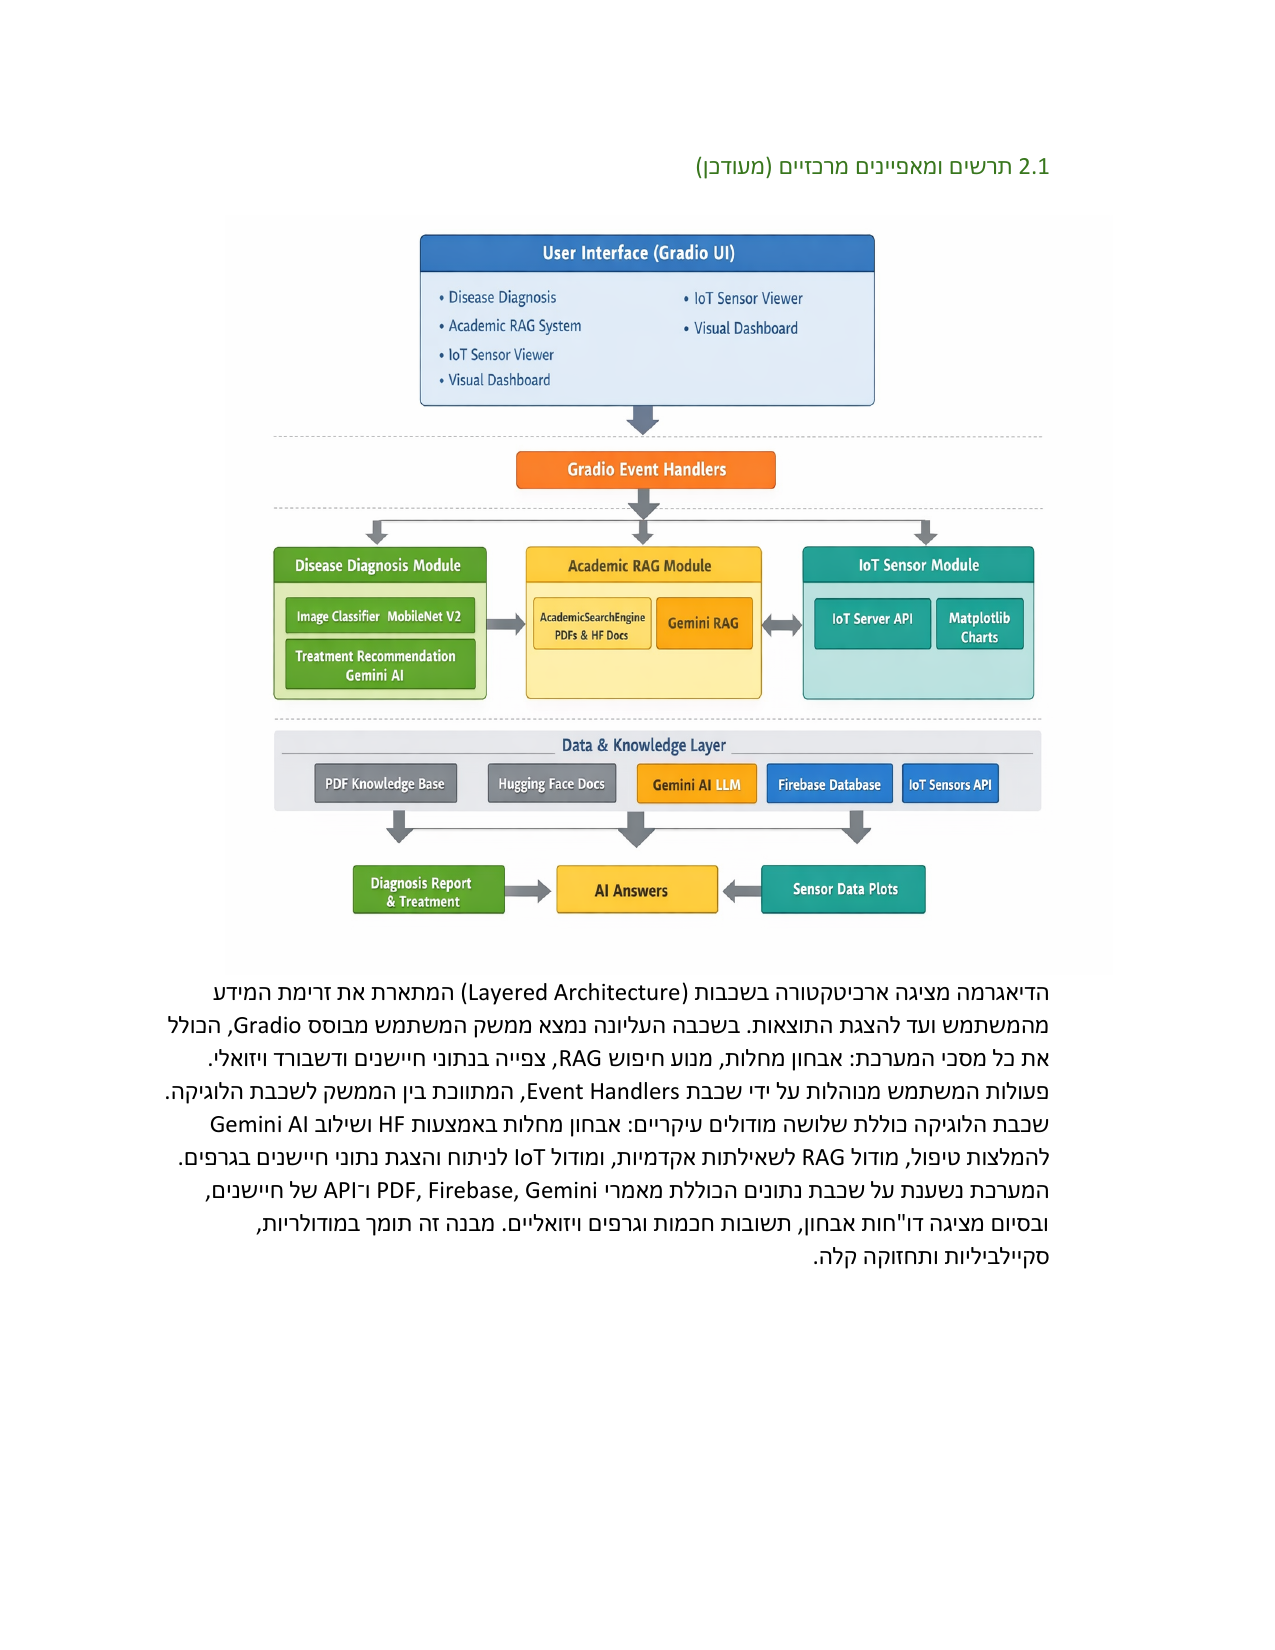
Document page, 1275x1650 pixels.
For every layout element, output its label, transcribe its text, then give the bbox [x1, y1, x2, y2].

text 2.1 תרשים ומאפיינים מרכזיים (מעודכן) [150, 150, 1050, 181]
text הדיאגרמה מציגה ארכיטקטורה בשכבות (Layered Architecture) המתארת את זרימת המידע מהמשתמש ועד להצגת התוצאות. בשכבה העליונה נמצא ממשק המשתמש מבוסס Gradio, הכולל את כל מסכי המערכת: אבחון מחלות, מנוע חיפוש RAG, צפייה בנתוני חיישנים ודשבורד ויזואלי. פעולות המשתמש מנוהלות על ידי שכבת Event Handlers, המתווכת בין הממשק לשכבת הלוגיקה. שכבת הלוגיקה כוללת שלושה מודולים עיקריים: אבחון מחלות באמצעות HF ושילוב Gemini AI להמלצות טיפול, מודול RAG לשאילתות אקדמיות, ומודול IoT לניתוח והצגת נתוני חיישנים בגרפים. המערכת נשענת על שכבת נתונים הכוללת מאמרי PDF, Firebase, Gemini ו־API של חיישנים, ובסיום מציגה דו"חות אבחון, תשובות חכמות וגרפים ויזואליים. מבנה זה תומך במודולריות, סקיילביליות ותחזוקה קלה. [150, 977, 1050, 1270]
picture [225, 215, 1113, 975]
